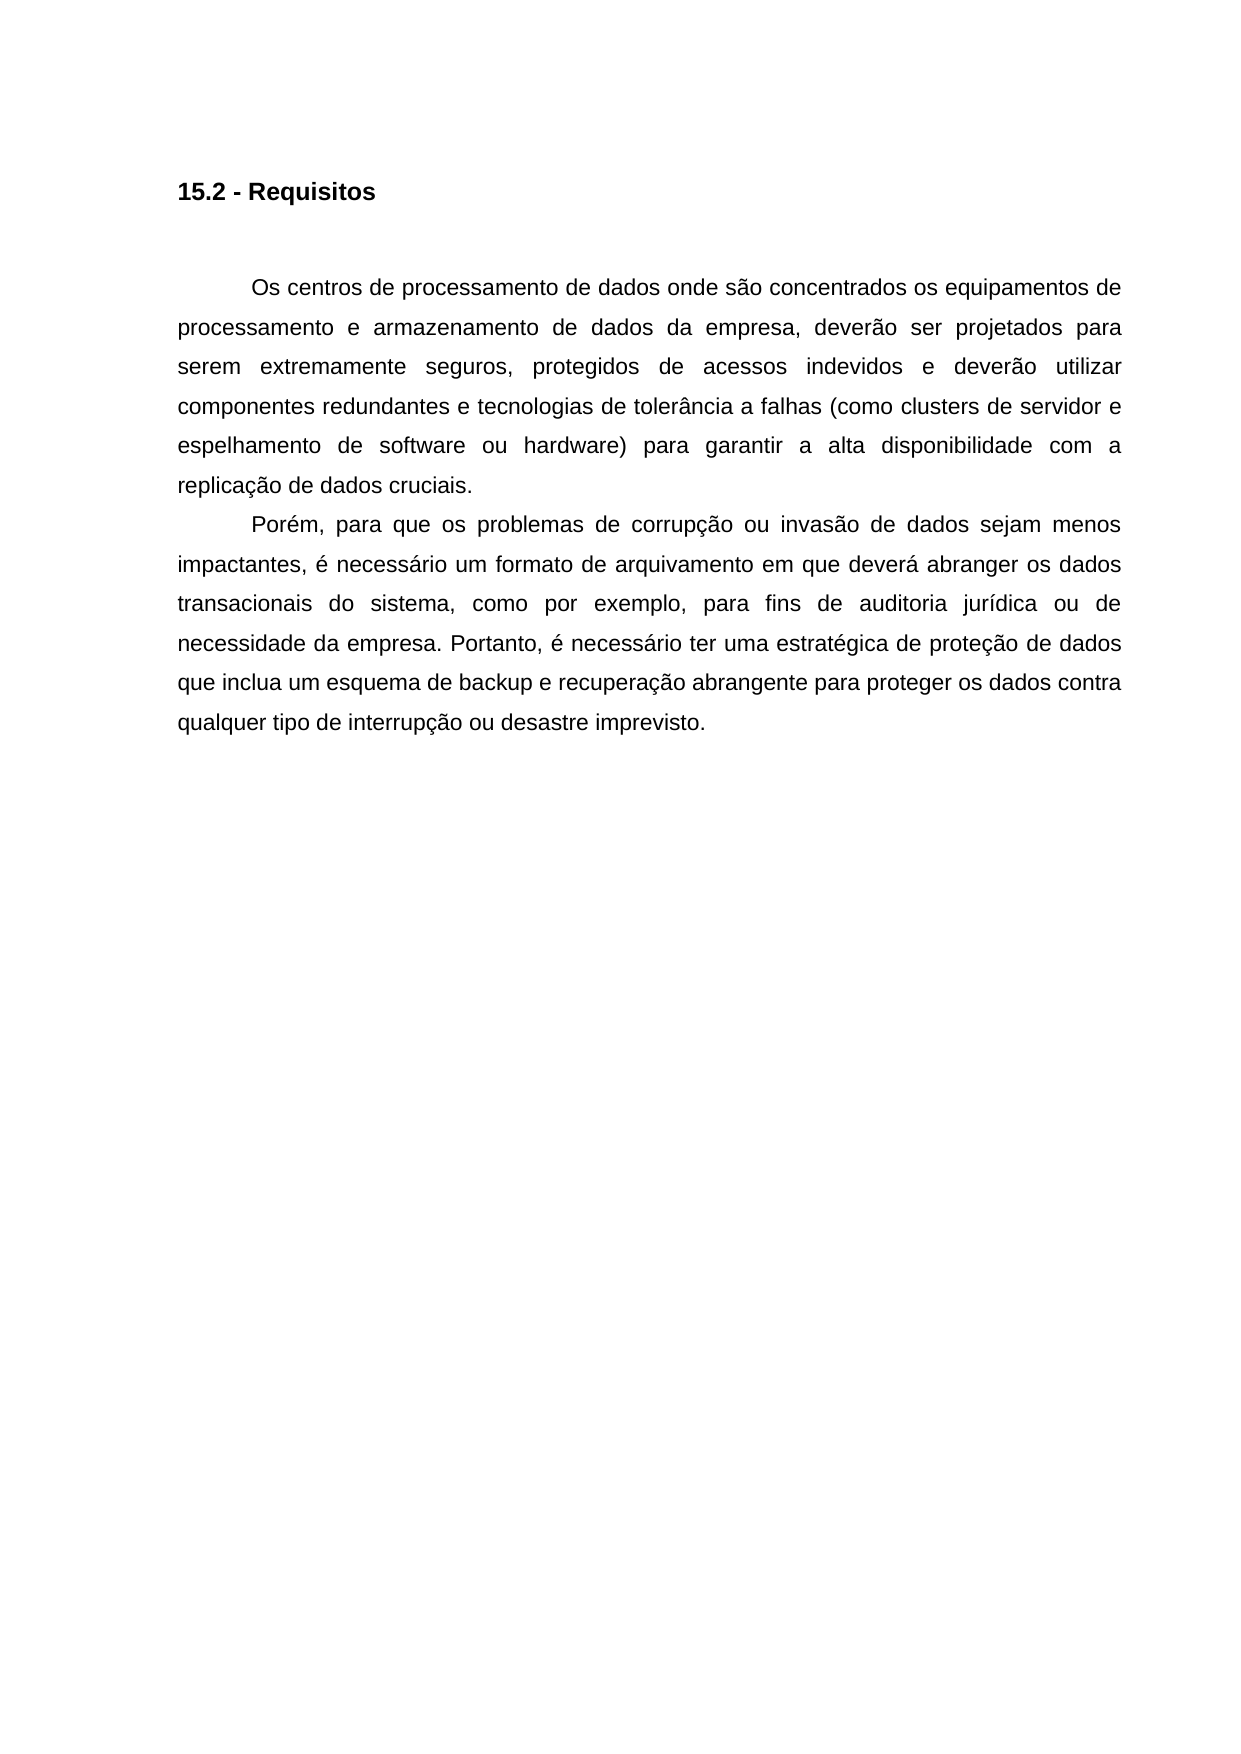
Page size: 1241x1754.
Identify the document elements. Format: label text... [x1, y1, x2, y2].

text Os centros de processamento de dados onde são concentrados os equipamentos de processamento e armazenamento de dados da empresa, deverão ser projetados para serem extremamente seguros, protegidos de acessos indevidos e deverão utilizar componentes redundantes e tecnologias de tolerância a falhas (como clusters de servidor e espelhamento de software ou hardware) para garantir a alta disponibilidade com a replicação de dados cruciais. [177, 274, 1122, 498]
text Porém, para que os problemas de corrupção ou invasão de dados sejam menos impactantes, é necessário um formato de arquivamento em que deverá abranger os dados transacionais do sistema, como por exemplo, para fins de auditoria jurídica ou de necessidade da empresa. Portanto, é necessário ter uma estratégica de proteção de dados que inclua um esquema de backup e recuperação abrangente para proteger os dados contra qualquer tipo de interrupção ou desastre imprevisto. [177, 511, 1122, 735]
subtitle 15.2 - Requisitos [177, 177, 1122, 206]
